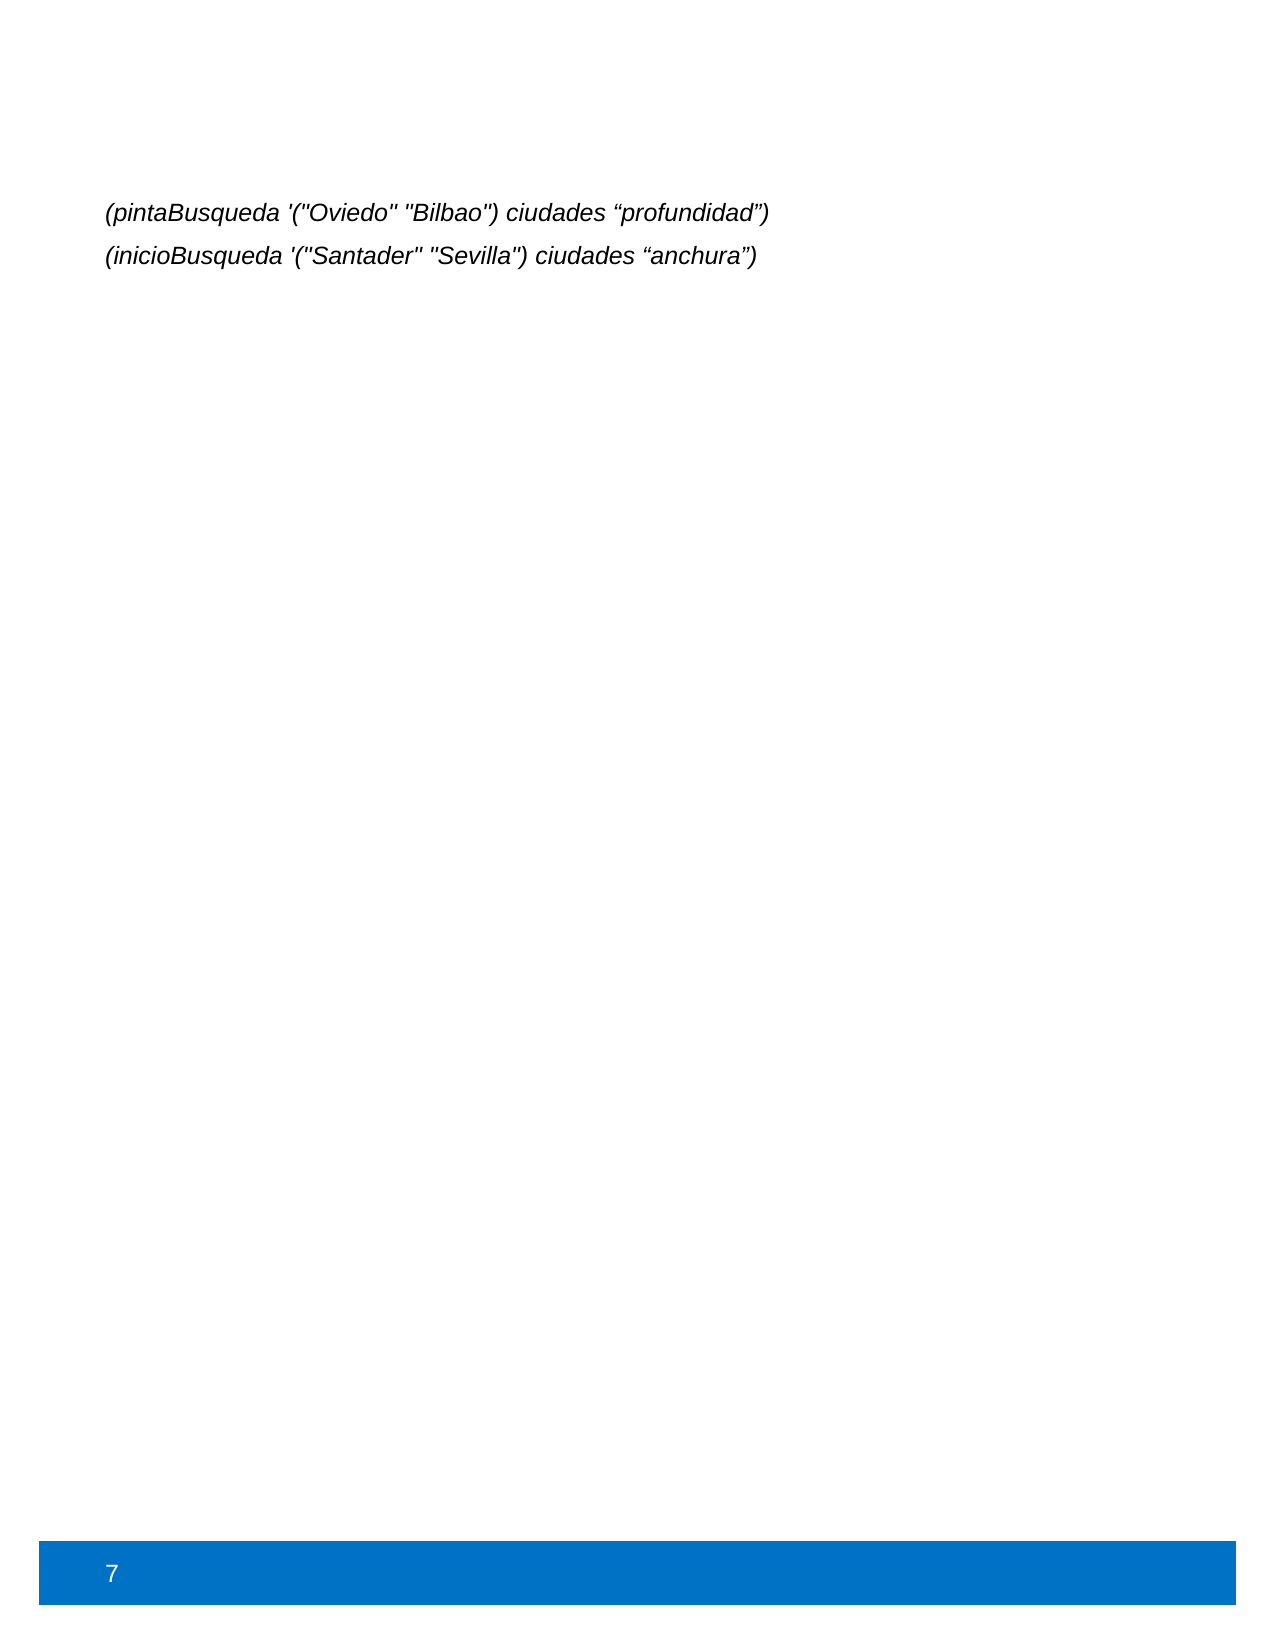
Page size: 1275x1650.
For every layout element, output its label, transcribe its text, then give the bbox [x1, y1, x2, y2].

list (inicioBusqueda '("Santader" "Sevilla") ciudades “anchura”) [105, 241, 1170, 270]
list (pintaBusqueda '("Oviedo" "Bilbao") ciudades “profundidad”) [105, 198, 1170, 227]
